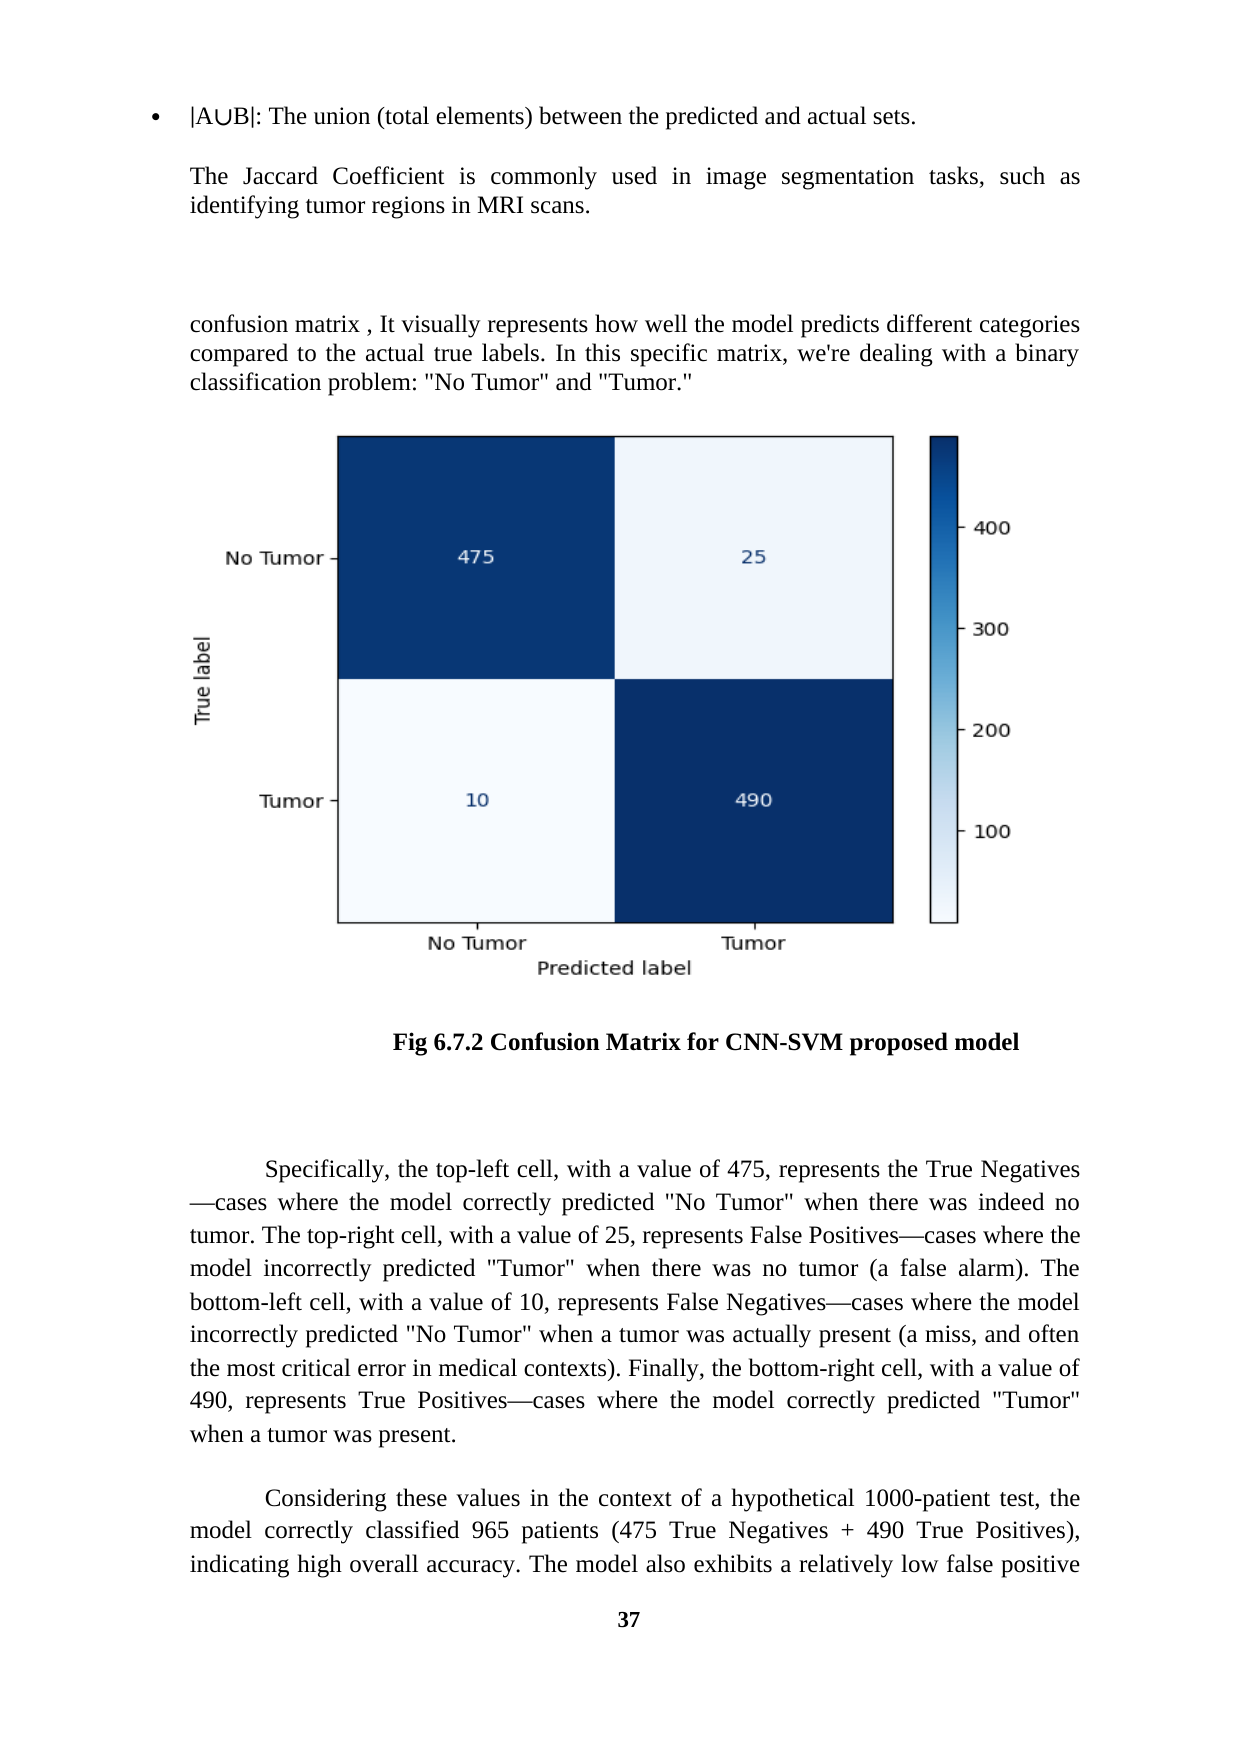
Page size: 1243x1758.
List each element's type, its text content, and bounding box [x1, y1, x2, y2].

text Fig 6.7.2 Confusion Matrix for CNN-SVM proposed model [180, 1027, 1081, 1055]
picture [180, 426, 1026, 992]
list ∣A∪B∣: The union (total elements) between the predicted and actual sets. [152, 100, 1081, 130]
text Specifically, the top-left cell, with a value of 475, represents the True Negatives—cases where the model correctly predicted "No Tumor" when there was indeed no tumor. The top-right cell, with a value of 25, represents False Positives—cases where the model incorrectly predicted "Tumor" when there was no tumor (a false alarm). The bottom-left cell, with a value of 10, represents False Negatives—cases where the model incorrectly predicted "No Tumor" when a tumor was actually present (a miss, and often the most critical error in medical contexts). Finally, the bottom-right cell, with a value of 490, represents True Positives—cases where the model correctly predicted "Tumor" when a tumor was present. [189, 1154, 1081, 1447]
text The Jaccard Coefficient is commonly used in image segmentation tasks, such as identifying tumor regions in MRI scans. [189, 161, 1081, 219]
text confusion matrix , It visually represents how well the model predicts different categories compared to the actual true labels. In this specific matrix, we're dealing with a binary classification problem: "No Tumor" and "Tumor." [189, 309, 1081, 396]
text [189, 1483, 1081, 1577]
